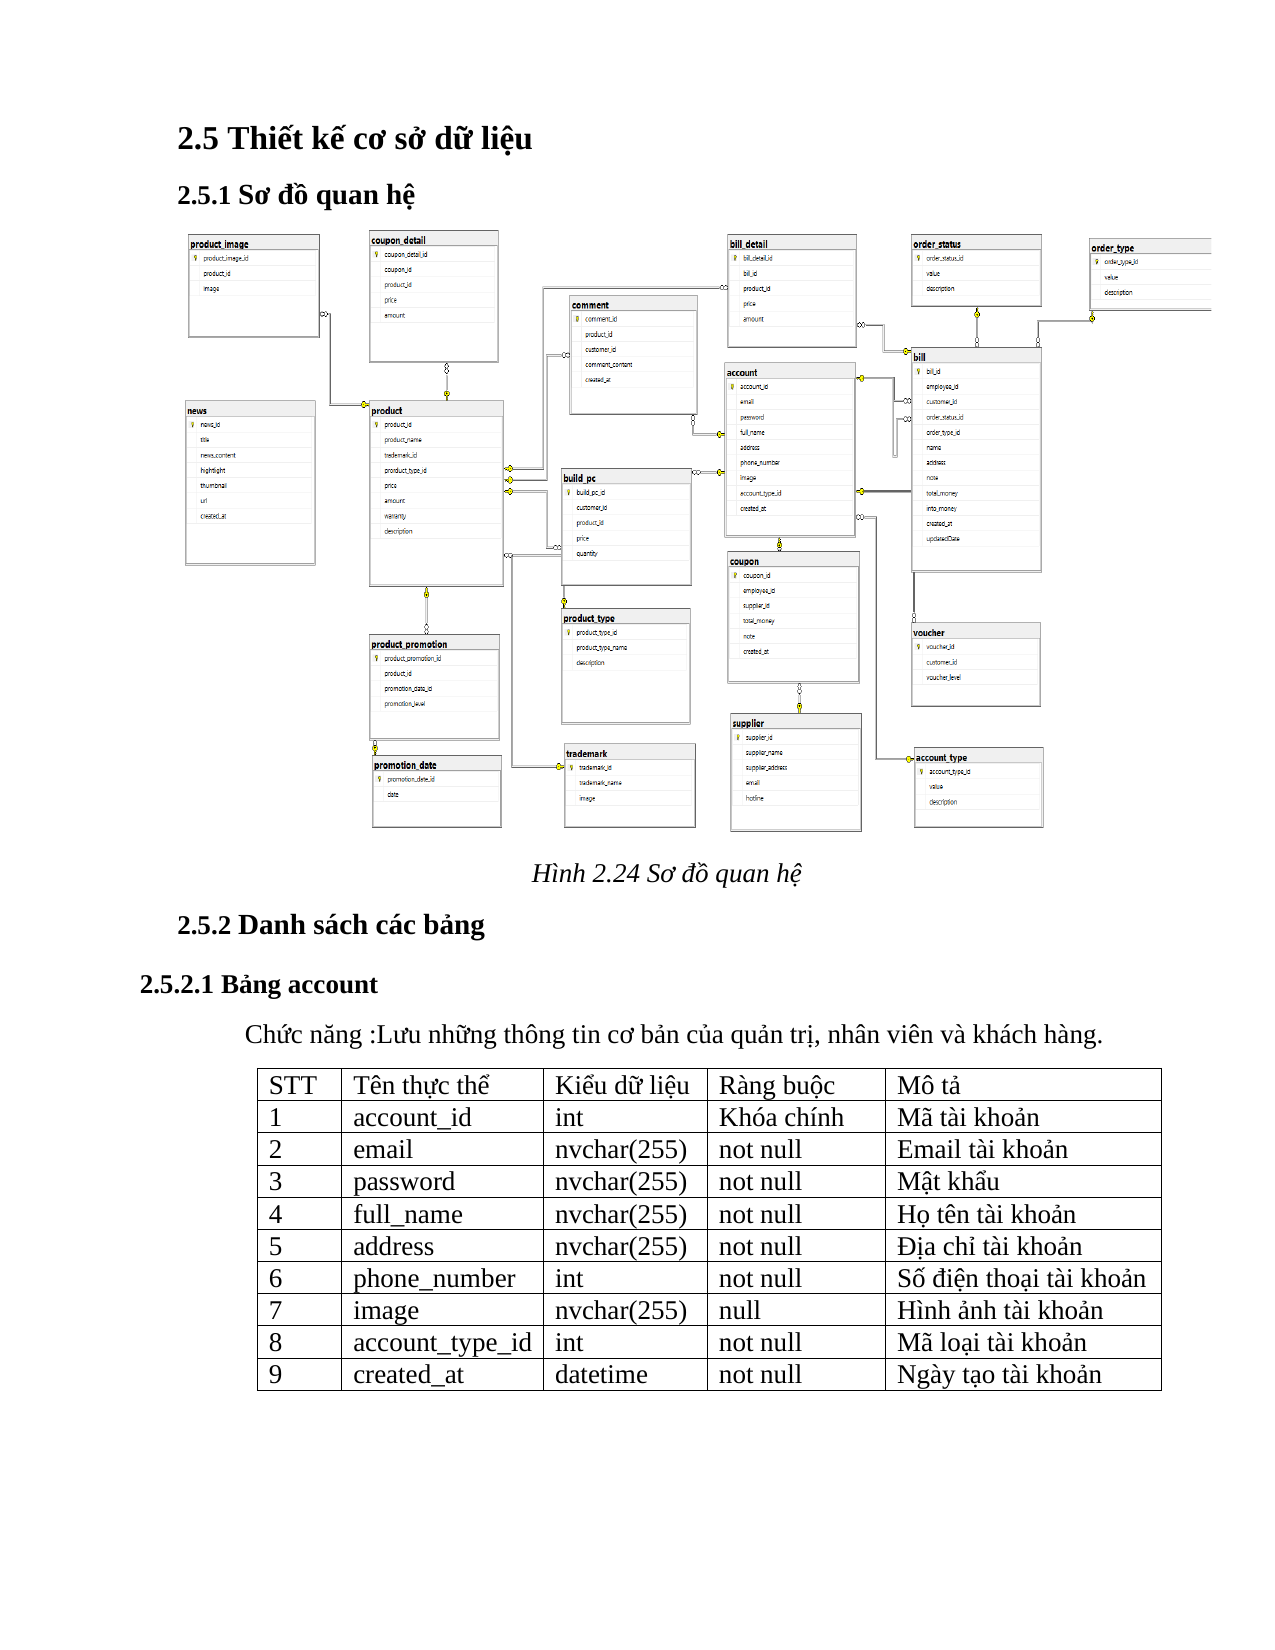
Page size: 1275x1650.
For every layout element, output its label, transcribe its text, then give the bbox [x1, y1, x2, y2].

table_cell Ngày tạo tài khoản [886, 1359, 1161, 1390]
table_cell datetime [544, 1359, 707, 1390]
table_cell 8 [258, 1326, 341, 1358]
table_cell nvchar(255) [544, 1294, 707, 1325]
table_cell Địa chỉ tài khoản [886, 1230, 1161, 1261]
table_cell nvchar(255) [544, 1133, 707, 1164]
table_cell Mật khẩu [886, 1166, 1161, 1197]
table_cell Hình ảnh tài khoản [886, 1294, 1161, 1325]
table_cell Họ tên tài khoản [886, 1198, 1161, 1229]
subtitle Bảng account [139, 968, 1156, 999]
table_cell Khóa chính [708, 1101, 885, 1132]
subtitle Danh sách các bảng [177, 907, 1156, 941]
text Chức năng :Lưu những thông tin cơ bản của quản trị, nhân viên và khách hàng. [244, 1018, 1156, 1049]
table_cell nvchar(255) [544, 1166, 707, 1197]
table_cell 3 [258, 1166, 341, 1197]
table_cell not null [708, 1198, 885, 1229]
subtitle Thiết kế cơ sở dữ liệu [177, 118, 1156, 157]
table_header Ràng buộc [708, 1069, 885, 1100]
text Hình 2.24 Sơ đồ quan hệ [177, 857, 1156, 889]
table_cell account_type_id [342, 1326, 543, 1358]
table_header Kiểu dữ liệu [544, 1069, 707, 1100]
table_cell phone_number [342, 1262, 543, 1293]
table_cell int [544, 1101, 707, 1132]
table_header STT [258, 1069, 341, 1100]
table_cell 9 [258, 1359, 341, 1390]
table_cell not null [708, 1262, 885, 1293]
table_cell Mã tài khoản [886, 1101, 1161, 1132]
table_cell 2 [258, 1133, 341, 1164]
table_cell account_id [342, 1101, 543, 1132]
table_cell Mã loại tài khoản [886, 1326, 1161, 1358]
table_header Mô tả [886, 1069, 1161, 1100]
table_cell 1 [258, 1101, 341, 1132]
table_cell int [544, 1326, 707, 1358]
table_cell created_at [342, 1359, 543, 1390]
table_cell not null [708, 1166, 885, 1197]
table_cell 6 [258, 1262, 341, 1293]
table_cell Email tài khoản [886, 1133, 1161, 1164]
table_cell not null [708, 1230, 885, 1261]
table_cell full_name [342, 1198, 543, 1229]
table_cell Số điện thoại tài khoản [886, 1262, 1161, 1293]
table_cell int [544, 1262, 707, 1293]
table_cell address [342, 1230, 543, 1261]
table_cell email [342, 1133, 543, 1164]
table_cell null [708, 1294, 885, 1325]
table_cell password [342, 1166, 543, 1197]
table_cell 5 [258, 1230, 341, 1261]
table_cell 7 [258, 1294, 341, 1325]
table_cell nvchar(255) [544, 1230, 707, 1261]
table_cell image [342, 1294, 543, 1325]
table_cell not null [708, 1326, 885, 1358]
table_cell not null [708, 1133, 885, 1164]
picture [177, 229, 1212, 839]
table_cell nvchar(255) [544, 1198, 707, 1229]
table_cell not null [708, 1359, 885, 1390]
table_header Tên thực thể [342, 1069, 543, 1100]
table_cell 4 [258, 1198, 341, 1229]
subtitle Sơ đồ quan hệ [177, 177, 1156, 211]
